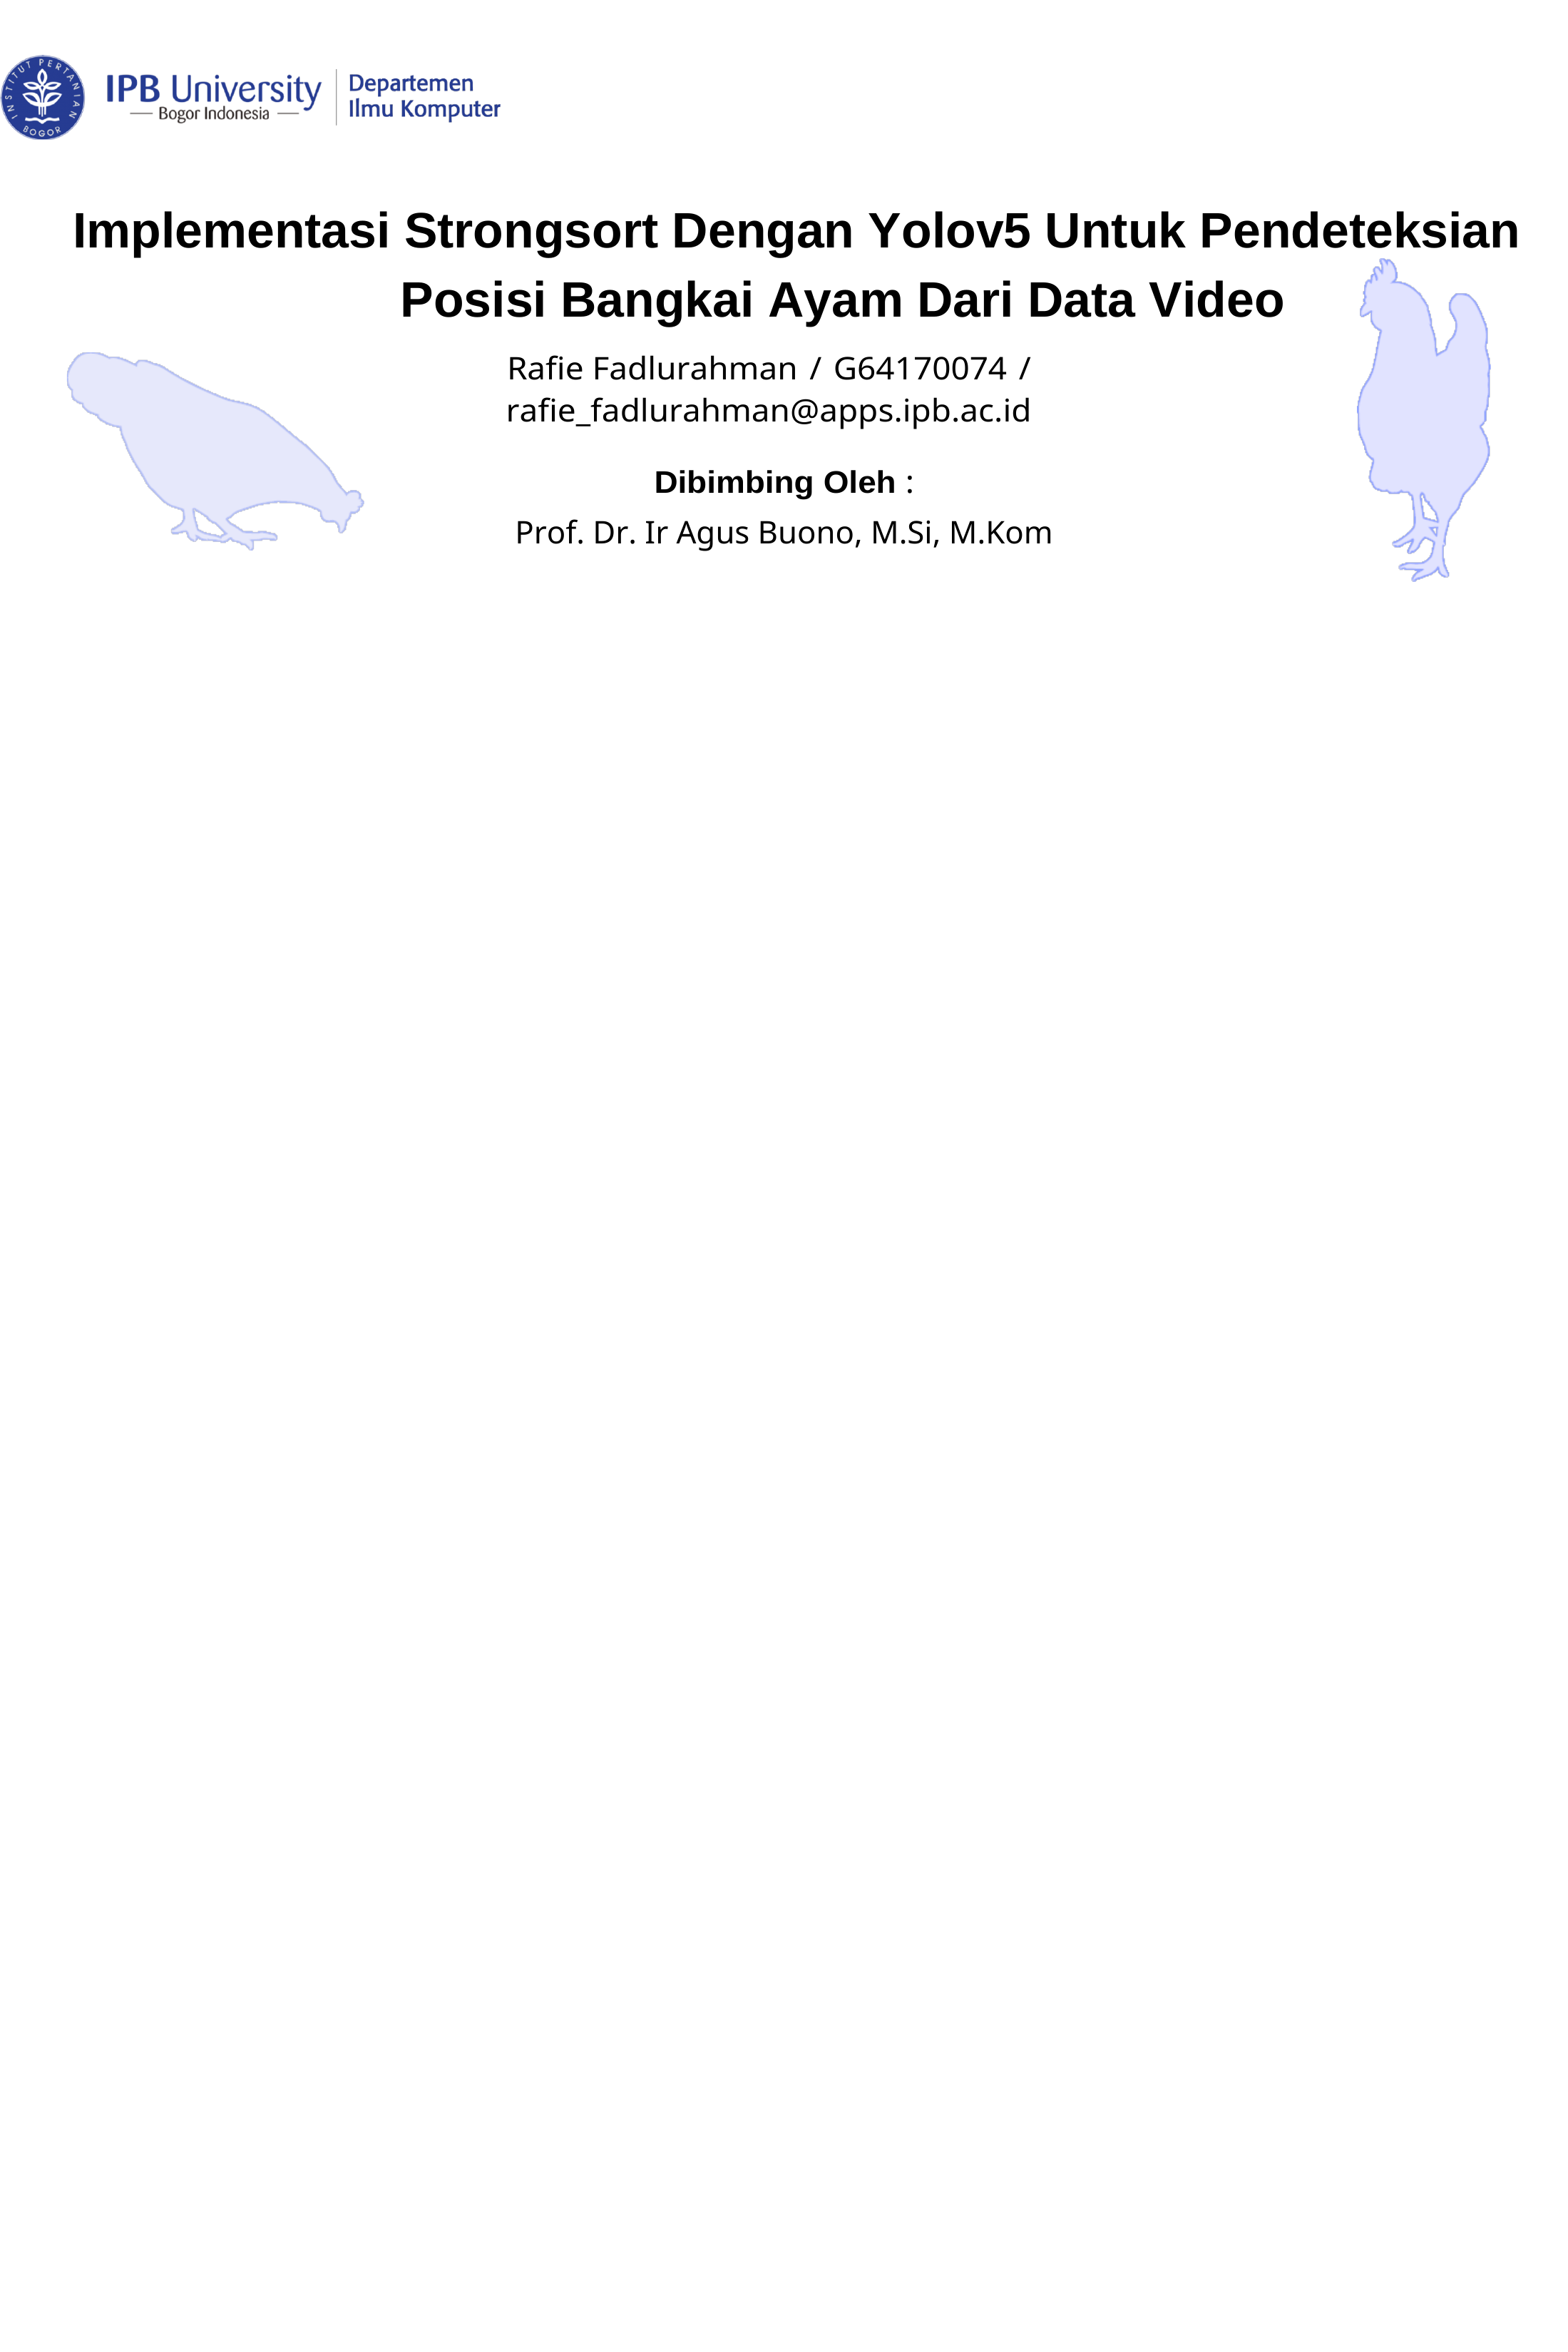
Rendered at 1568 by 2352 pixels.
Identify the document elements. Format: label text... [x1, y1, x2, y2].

text Rafie Fadlurahman / G64170074 / rafie_fadlurahman@apps.ipb.ac.id [361, 346, 1177, 431]
title Implementasi Strongsort Dengan Yolov5 Untuk Pendeteksian Posisi Bangkai Ayam Dari Data Video [36, 201, 1559, 327]
text Dibimbing Oleh : [364, 459, 1206, 502]
picture [1357, 258, 1491, 582]
text Prof. Dr. Ir Agus Buono, M.Si, M.Kom [391, 510, 1177, 553]
picture [0, 55, 514, 140]
picture [66, 352, 364, 551]
